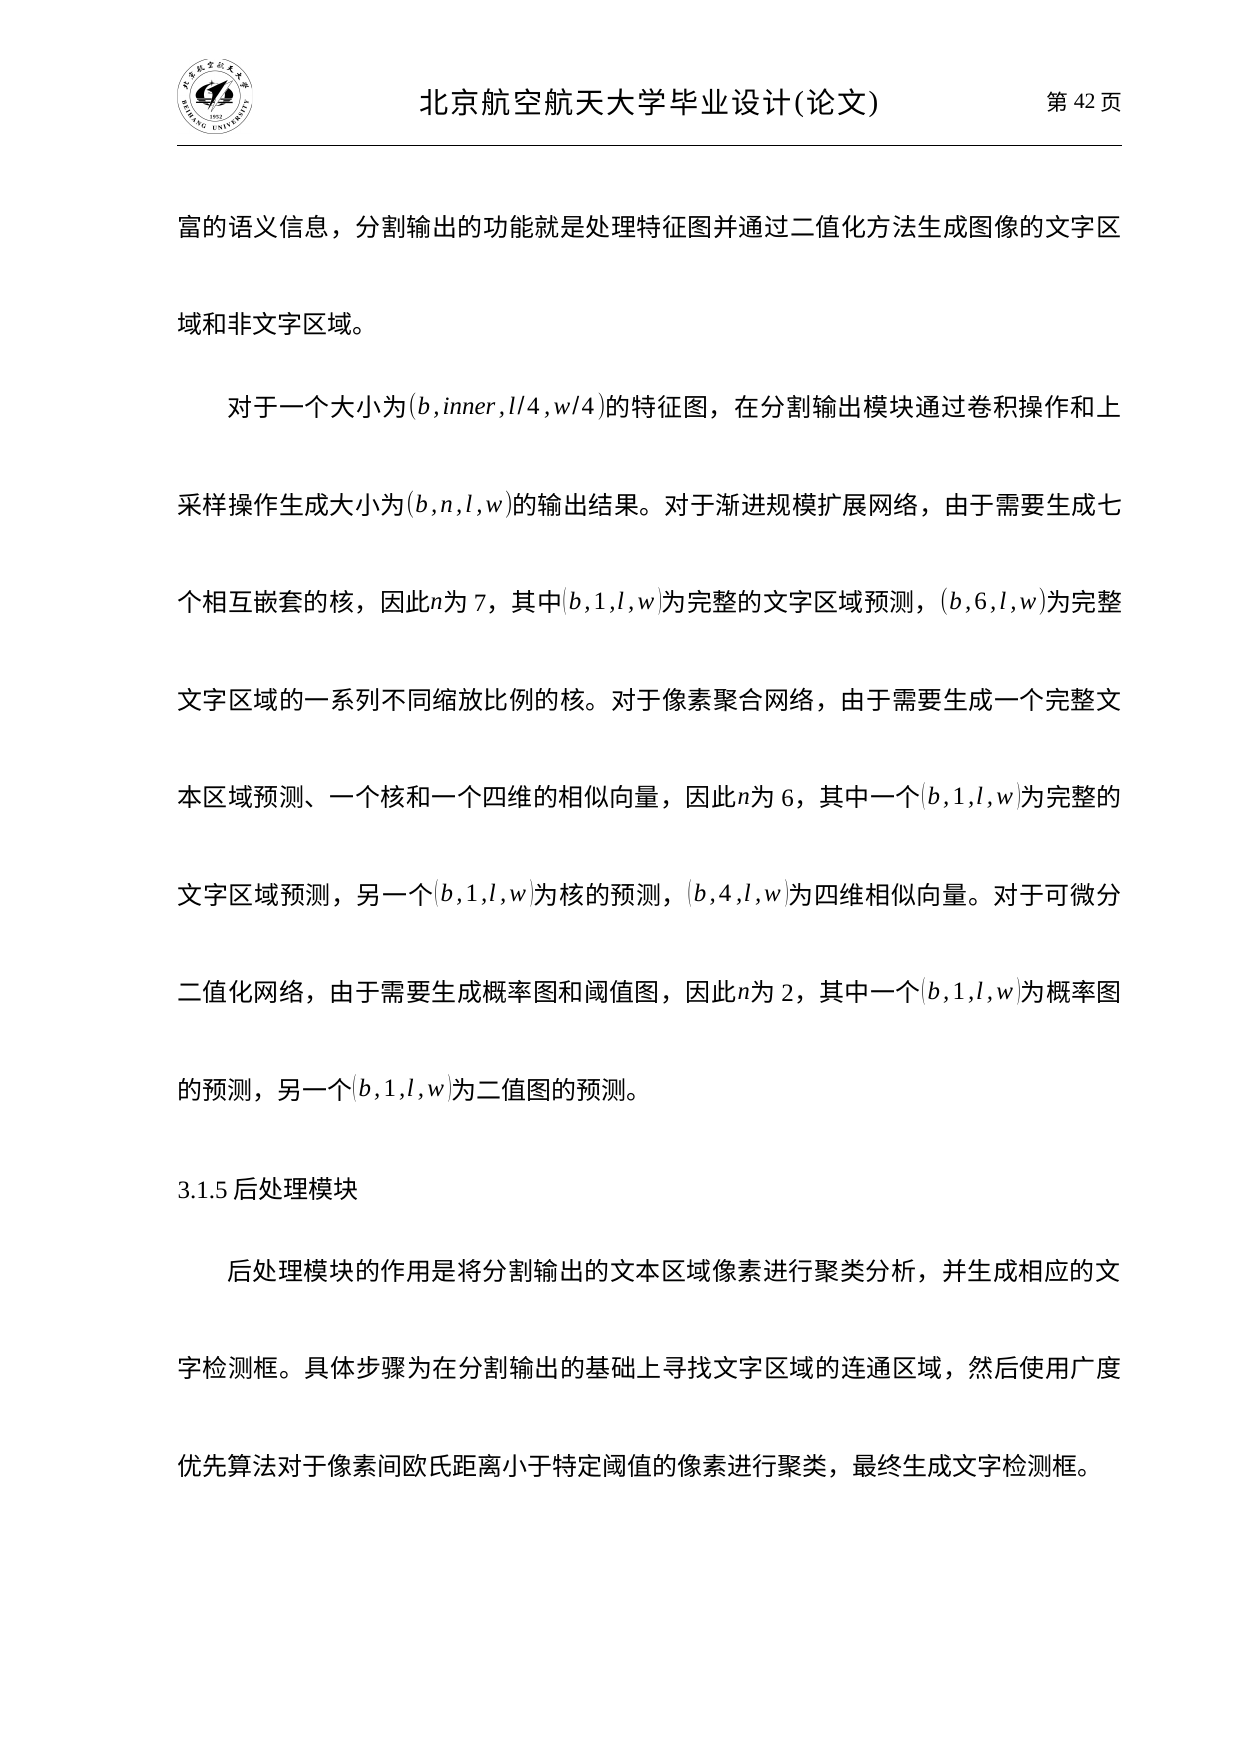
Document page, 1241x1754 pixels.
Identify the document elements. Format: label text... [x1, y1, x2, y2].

subtitle 后处理模块 [177, 1155, 1122, 1220]
text 对于一个大小为的特征图，在分割输出模块通过卷积操作和上采样操作生成大小为的输出结果。对于渐进规模扩展网络，由于需要生成七个相互嵌套的核，因此为7，其中为完整的文字区域预测，为完整文字区域的一系列不同缩放比例的核。对于像素聚合网络，由于需要生成一个完整文本区域预测、一个核和一个四维的相似向量，因此为6，其中一个为完整的文字区域预测，另一个为核的预测，为四维相似向量。对于可微分二值化网络，由于需要生成概率图和阈值图，因此为2，其中一个为概率图的预测，另一个为二值图的预测。 [177, 373, 1122, 1121]
text 后处理模块的作用是将分割输出的文本区域像素进行聚类分析，并生成相应的文字检测框。具体步骤为在分割输出的基础上寻找文字区域的连通区域，然后使用广度优先算法对于像素间欧氏距离小于特定阈值的像素进行聚类，最终生成文字检测框。 [177, 1237, 1122, 1497]
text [177, 193, 1122, 355]
picture [177, 59, 253, 134]
